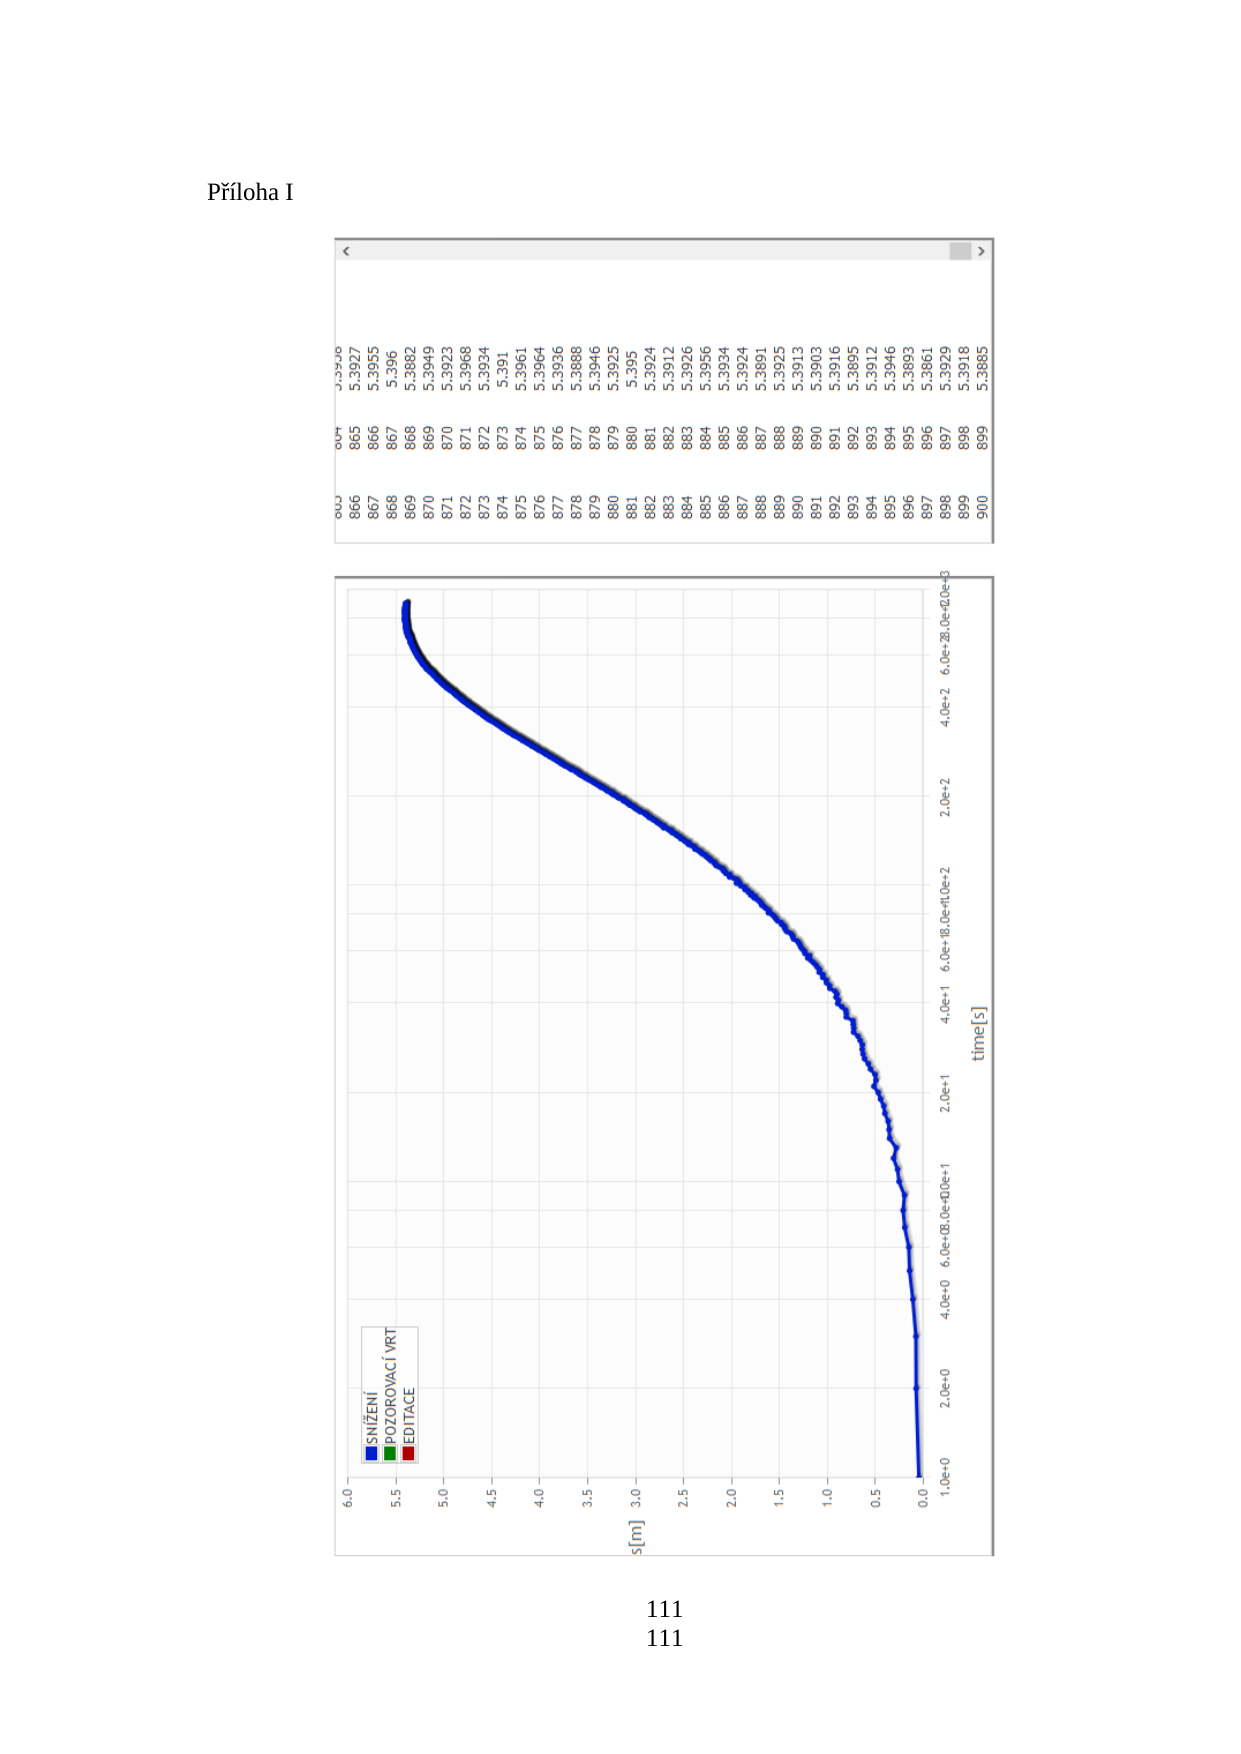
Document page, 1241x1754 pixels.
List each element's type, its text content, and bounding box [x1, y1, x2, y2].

picture [330, 232, 999, 1562]
text Příloha I [207, 177, 1122, 206]
